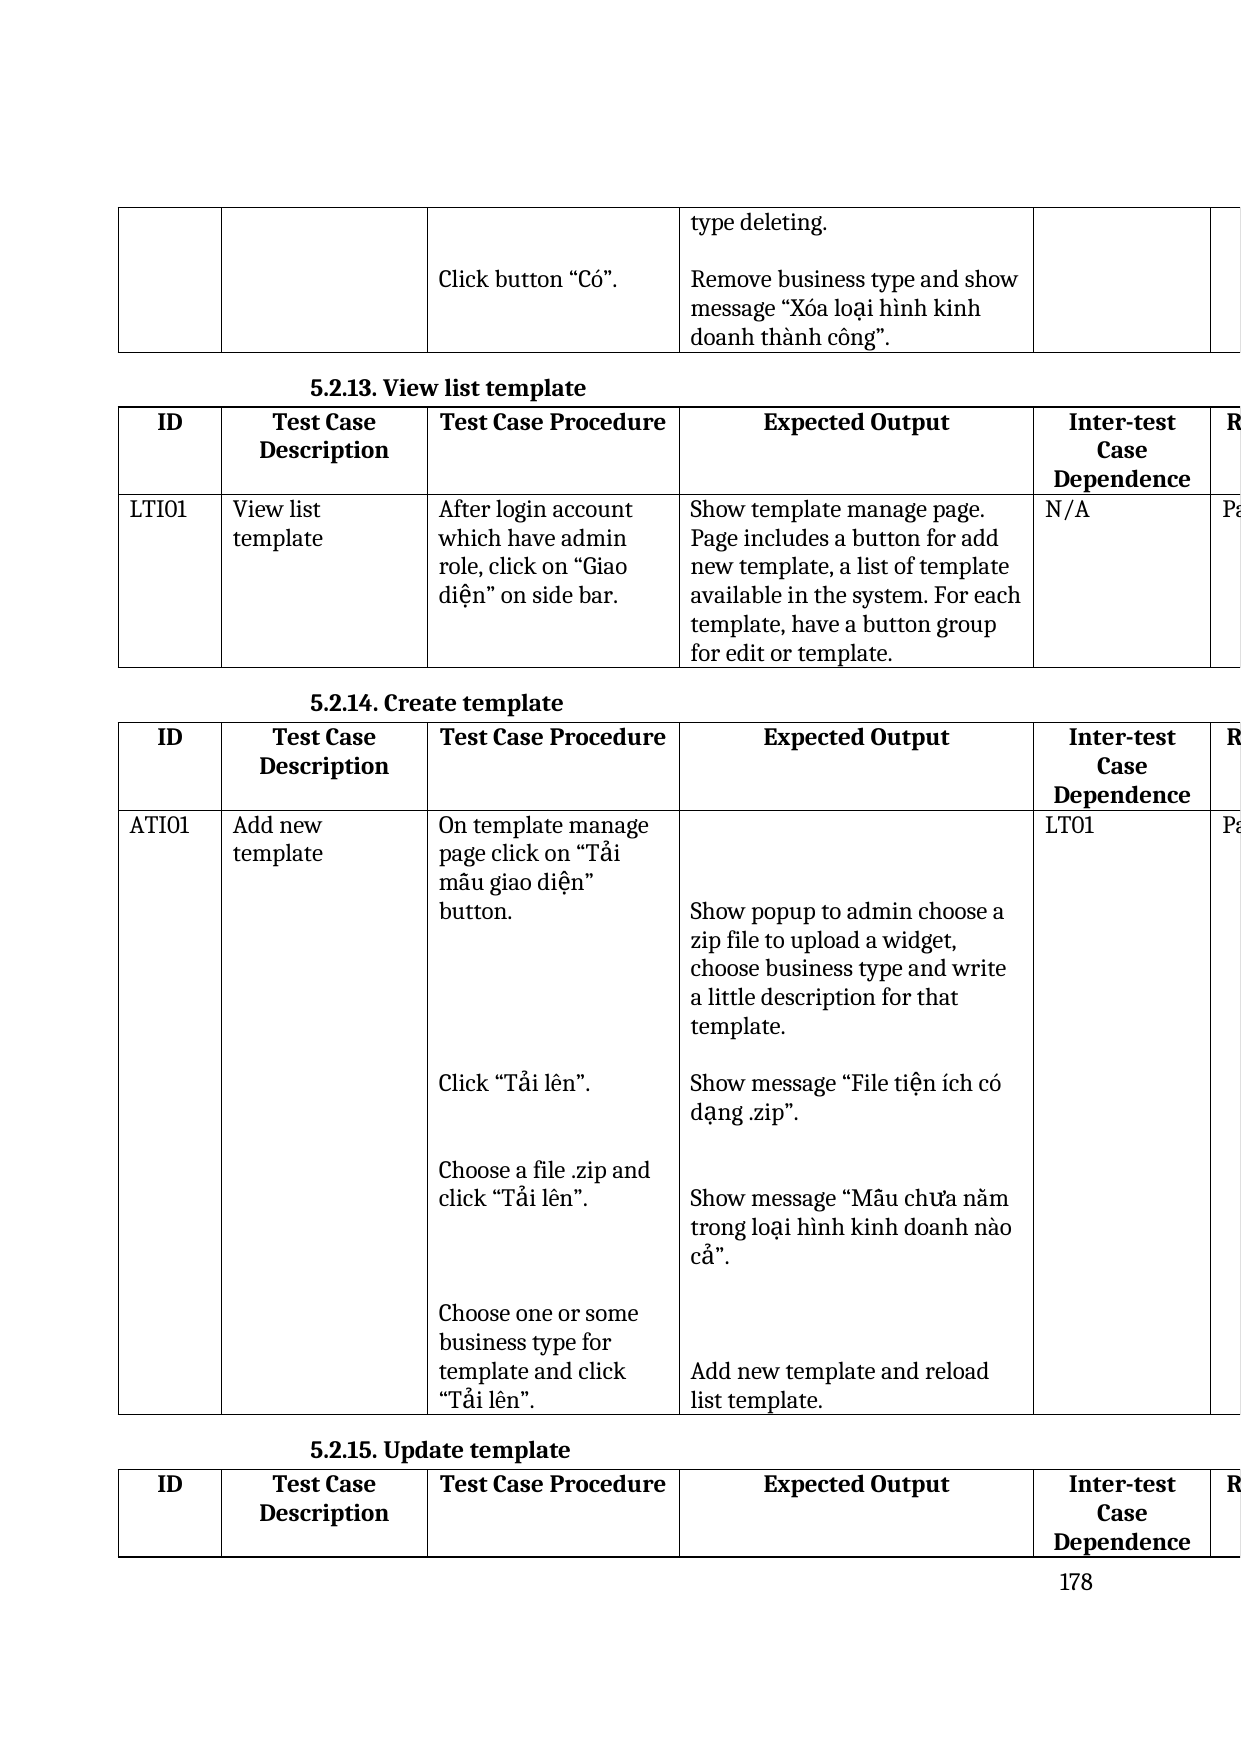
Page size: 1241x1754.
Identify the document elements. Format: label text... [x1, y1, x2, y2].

subtitle View list template [222, 373, 1092, 402]
subtitle Create template [222, 689, 1092, 718]
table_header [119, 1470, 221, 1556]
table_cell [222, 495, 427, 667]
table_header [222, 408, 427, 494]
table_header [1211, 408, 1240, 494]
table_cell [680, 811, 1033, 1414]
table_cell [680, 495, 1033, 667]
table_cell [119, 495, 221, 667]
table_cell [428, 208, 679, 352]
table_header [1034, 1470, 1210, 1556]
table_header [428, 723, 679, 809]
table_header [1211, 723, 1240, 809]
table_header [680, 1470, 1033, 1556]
subtitle Update template [222, 1436, 1092, 1465]
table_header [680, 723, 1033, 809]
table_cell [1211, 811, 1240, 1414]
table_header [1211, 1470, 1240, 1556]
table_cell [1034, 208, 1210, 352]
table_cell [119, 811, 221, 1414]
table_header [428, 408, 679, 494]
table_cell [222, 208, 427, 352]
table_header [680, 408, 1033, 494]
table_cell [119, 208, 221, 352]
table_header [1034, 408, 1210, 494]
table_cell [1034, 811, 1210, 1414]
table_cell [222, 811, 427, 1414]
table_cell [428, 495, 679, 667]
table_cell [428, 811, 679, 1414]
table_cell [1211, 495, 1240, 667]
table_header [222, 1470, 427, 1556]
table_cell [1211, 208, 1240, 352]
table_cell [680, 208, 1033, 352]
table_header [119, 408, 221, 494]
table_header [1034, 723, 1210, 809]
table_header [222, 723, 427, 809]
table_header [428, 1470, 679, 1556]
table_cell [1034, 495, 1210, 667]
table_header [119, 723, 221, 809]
